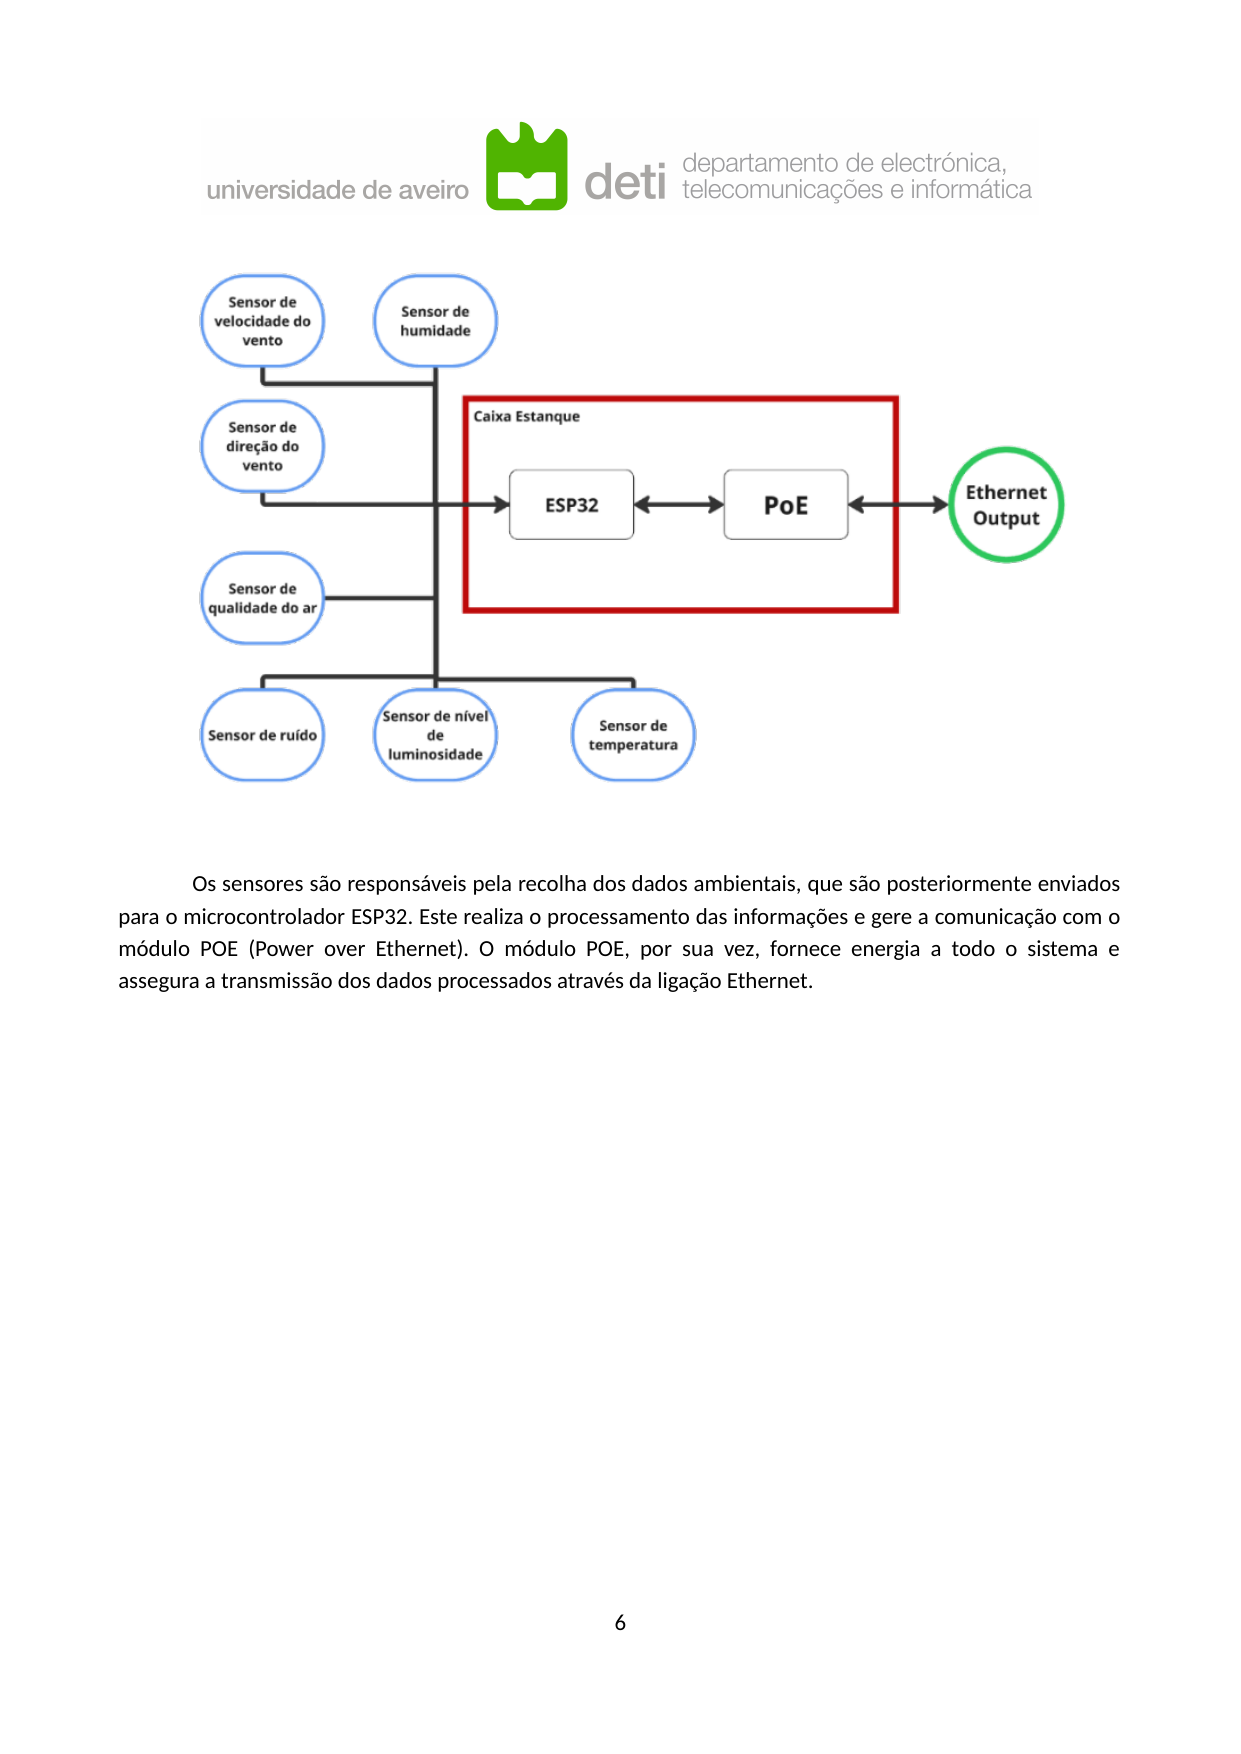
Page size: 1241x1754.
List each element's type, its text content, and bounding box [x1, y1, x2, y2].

picture [201, 118, 1040, 215]
picture [160, 243, 1080, 804]
text Os sensores são responsáveis pela recolha dos dados ambientais, que são posteriormente enviados para o microcontrolador ESP32. Este realiza o processamento das informações e gere a comunicação com o módulo POE (Power over Ethernet). O módulo POE, por sua vez, fornece energia a todo o sistema e assegura a transmissão dos dados processados através da ligação Ethernet. [118, 869, 1122, 994]
